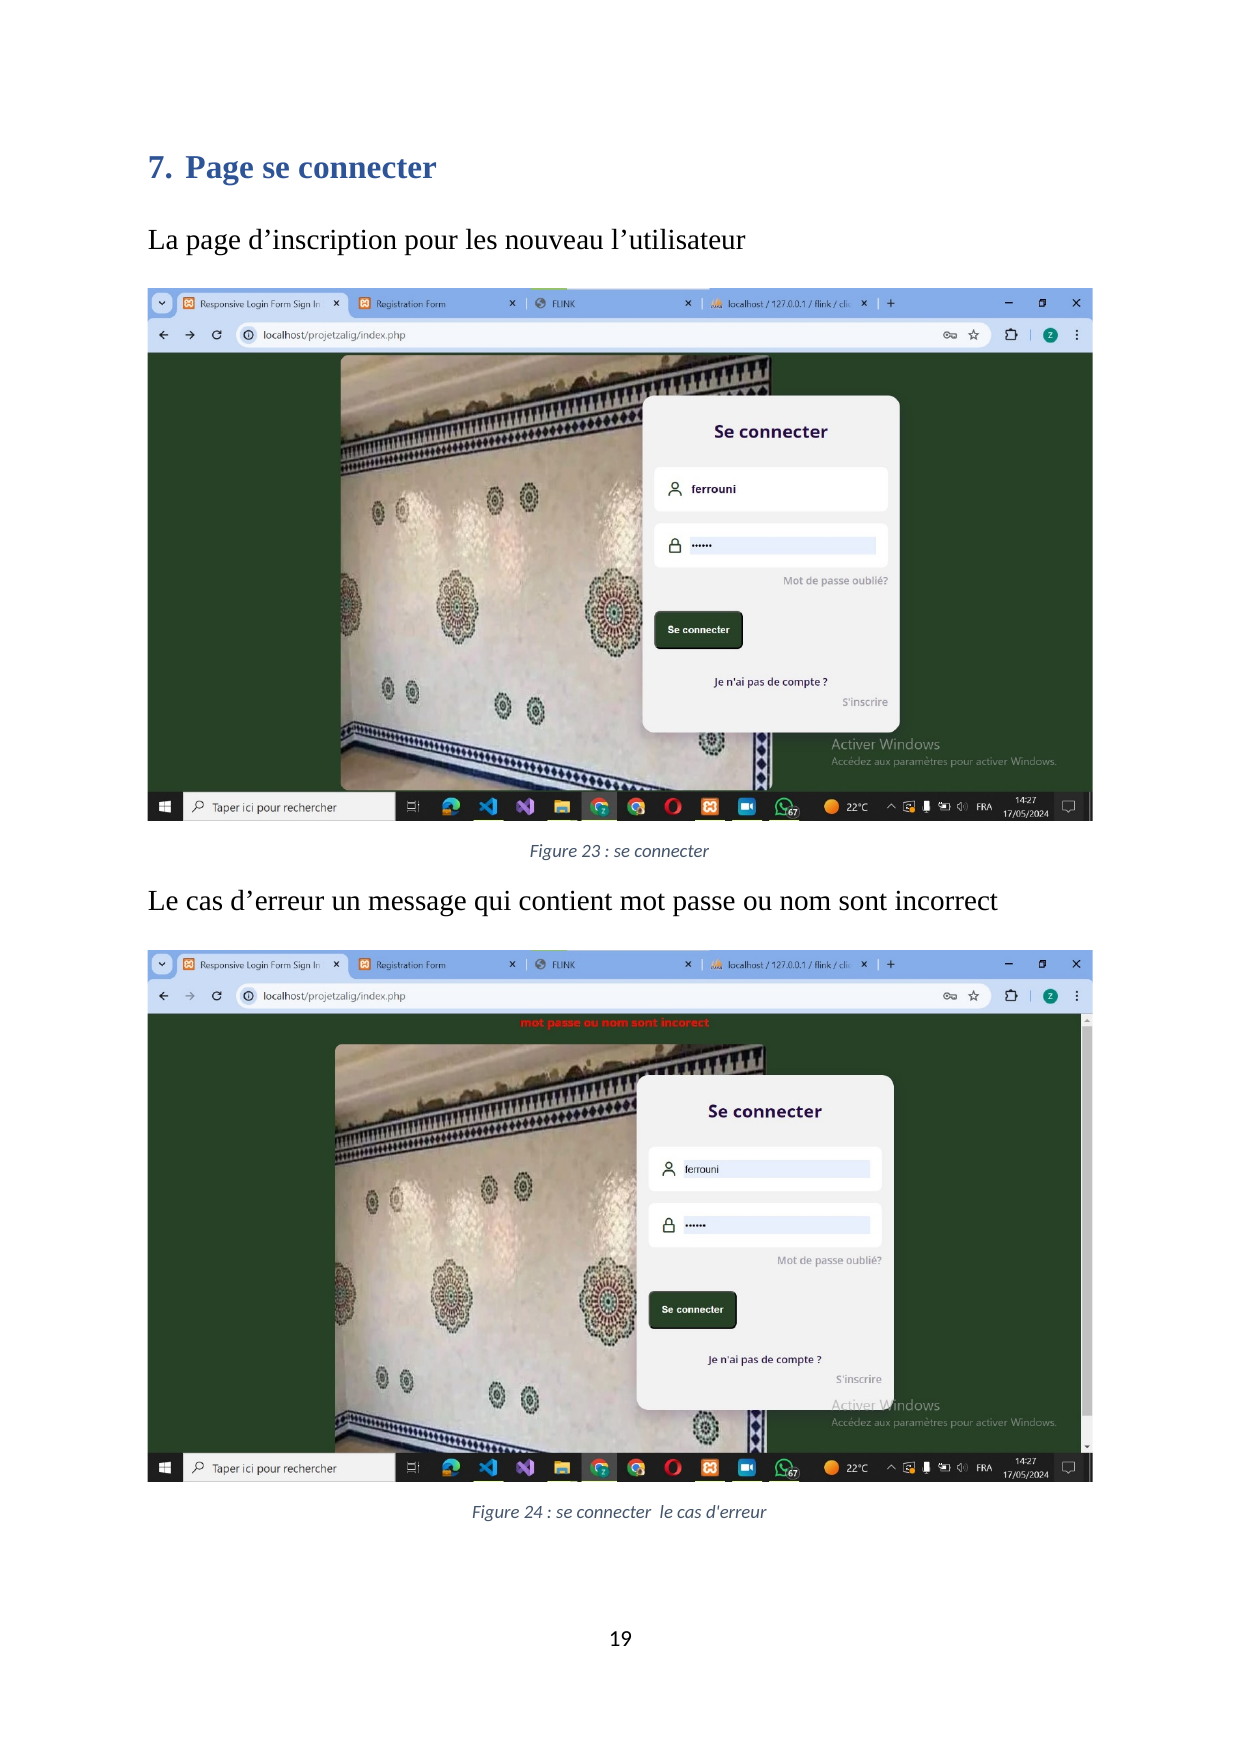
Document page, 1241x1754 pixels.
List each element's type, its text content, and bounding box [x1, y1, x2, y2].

text La page d’inscription pour les nouveau l’utilisateur [148, 222, 1093, 255]
picture [147, 288, 1093, 821]
text Le cas d’erreur un message qui contient mot passe ou nom sont incorrect [148, 883, 1093, 916]
picture [147, 950, 1093, 1482]
subtitle Page se connecter [148, 148, 1093, 186]
